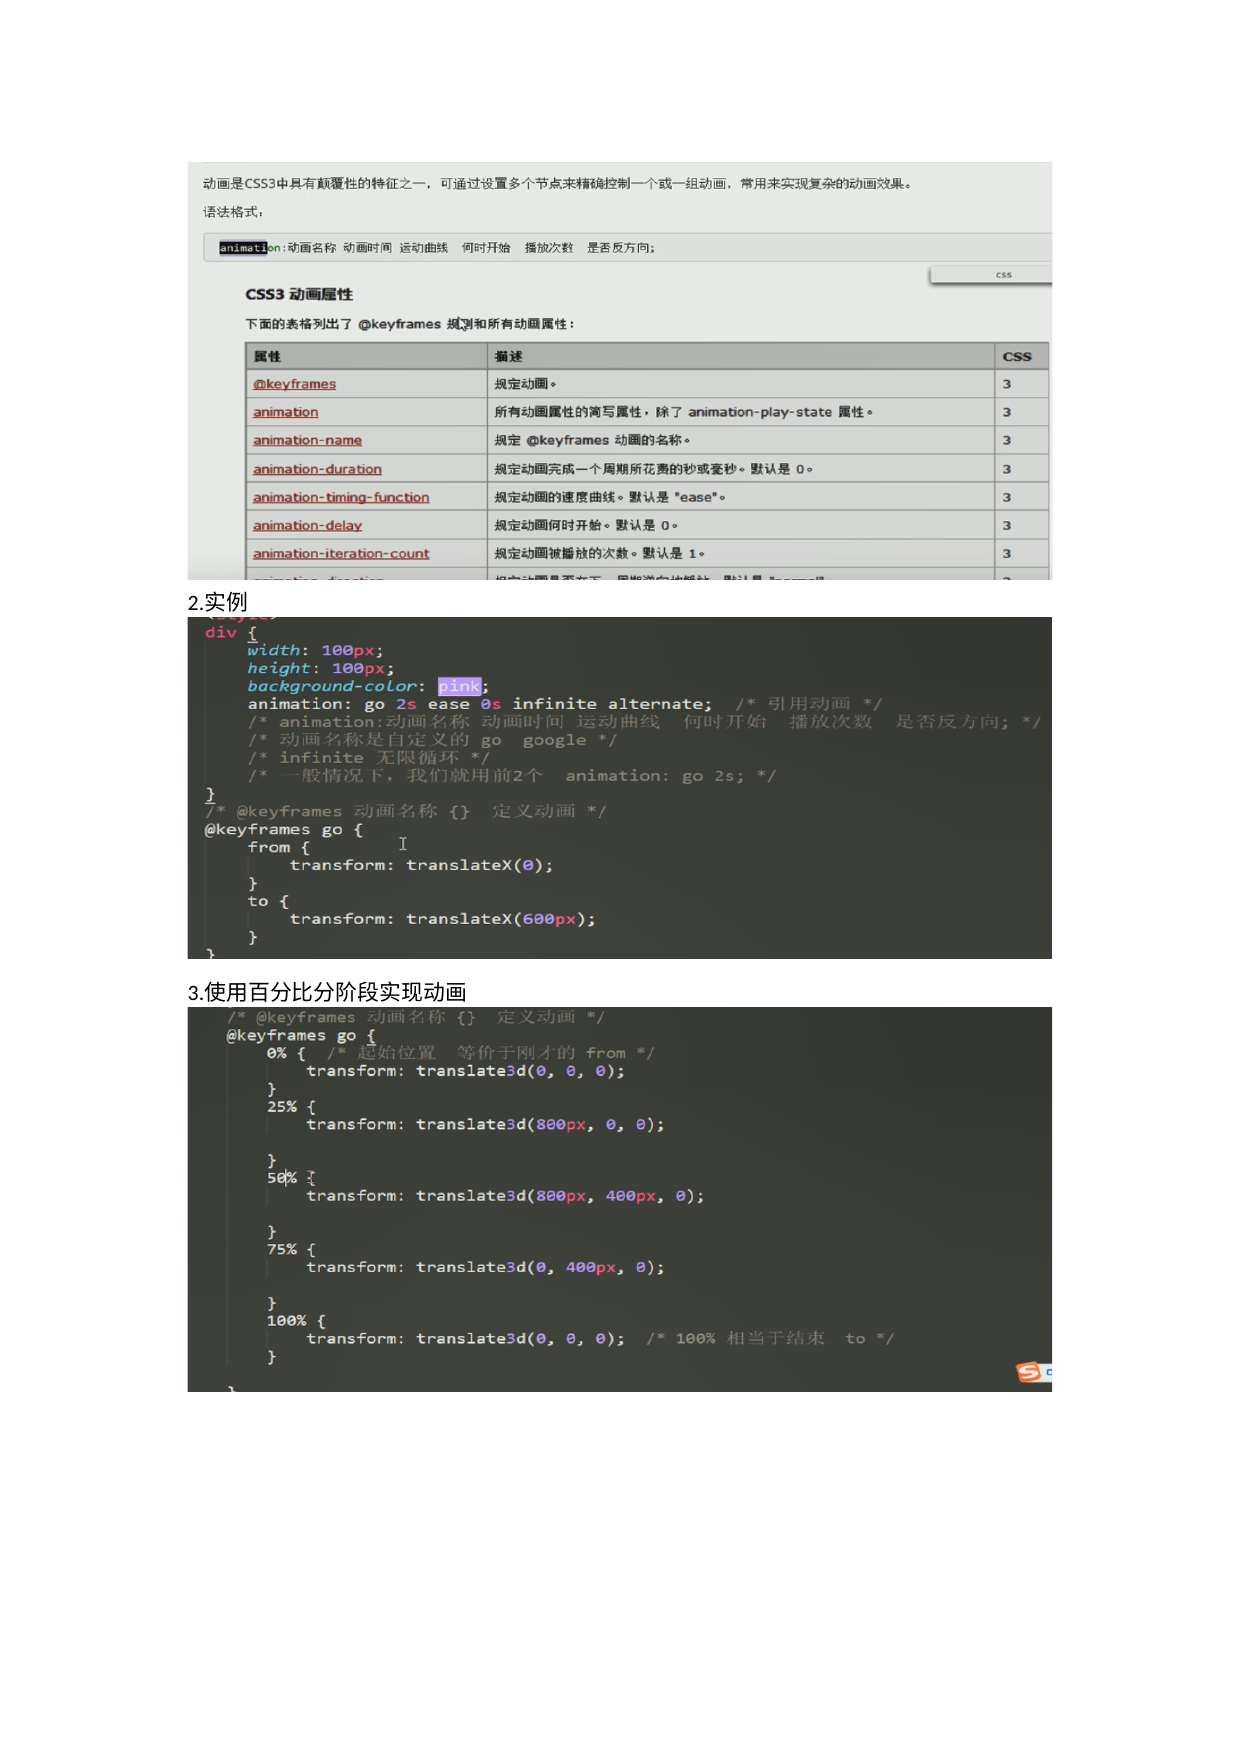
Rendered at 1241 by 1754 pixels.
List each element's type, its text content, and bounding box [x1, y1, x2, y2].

picture [187, 162, 1053, 580]
list 3.使用百分比分阶段实现动画 [187, 974, 1053, 1007]
picture [187, 617, 1052, 959]
list 2.实例 [187, 584, 1053, 617]
picture [187, 1007, 1053, 1392]
